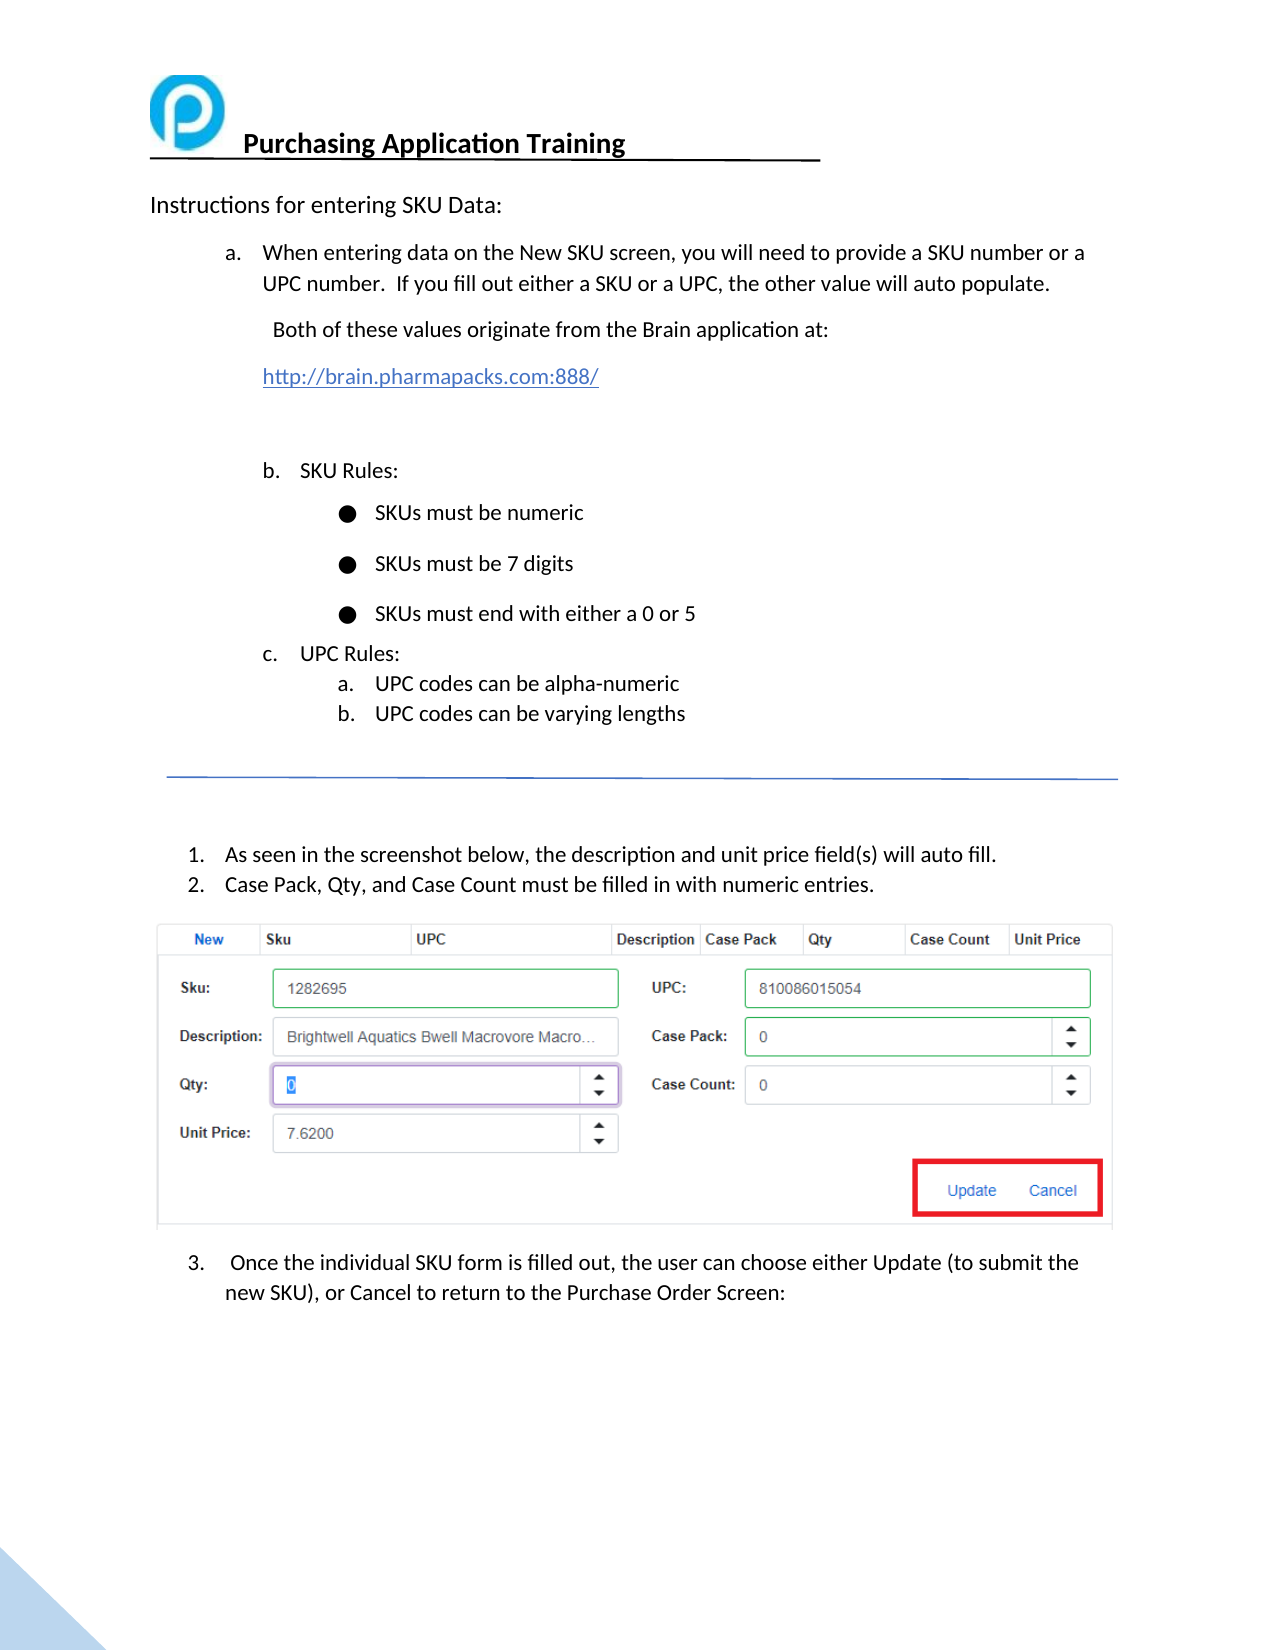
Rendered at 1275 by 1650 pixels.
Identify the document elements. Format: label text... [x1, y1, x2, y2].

list Case Pack, Qty, and Case Count must be filled in with numeric entries. [187, 870, 1125, 898]
list SKU Rules: [262, 456, 1125, 484]
picture [150, 75, 228, 154]
list When entering data on the New SKU screen, you will need to provide a SKU number or a UPC number. If you fill out either a SKU or a UPC, the other value will auto populate. [225, 238, 1125, 297]
list Once the individual SKU form is filled out, the user can choose either Update (to submit the new SKU), or Cancel to return to the Purchase Order Screen: [187, 1248, 1125, 1306]
list UPC codes can be alpha-numeric [337, 669, 1125, 697]
list UPC codes can be varying lengths [337, 699, 1125, 727]
text Instructions for entering SKU Data: [150, 189, 1125, 219]
picture [150, 916, 1125, 1230]
text http://brain.pharmapacks.com:888/ [262, 362, 1125, 391]
text Both of these values originate from the Brain application at: [262, 316, 1125, 344]
list SKUs must end with either a 0 or 5 [337, 588, 1125, 635]
list UPC Rules: [262, 639, 1125, 667]
list SKUs must be 7 digits [337, 537, 1125, 584]
list SKUs must be numeric [337, 486, 1125, 533]
picture [150, 75, 173, 103]
list As seen in the screenshot below, the description and unit price field(s) will auto fill. [187, 840, 1125, 868]
